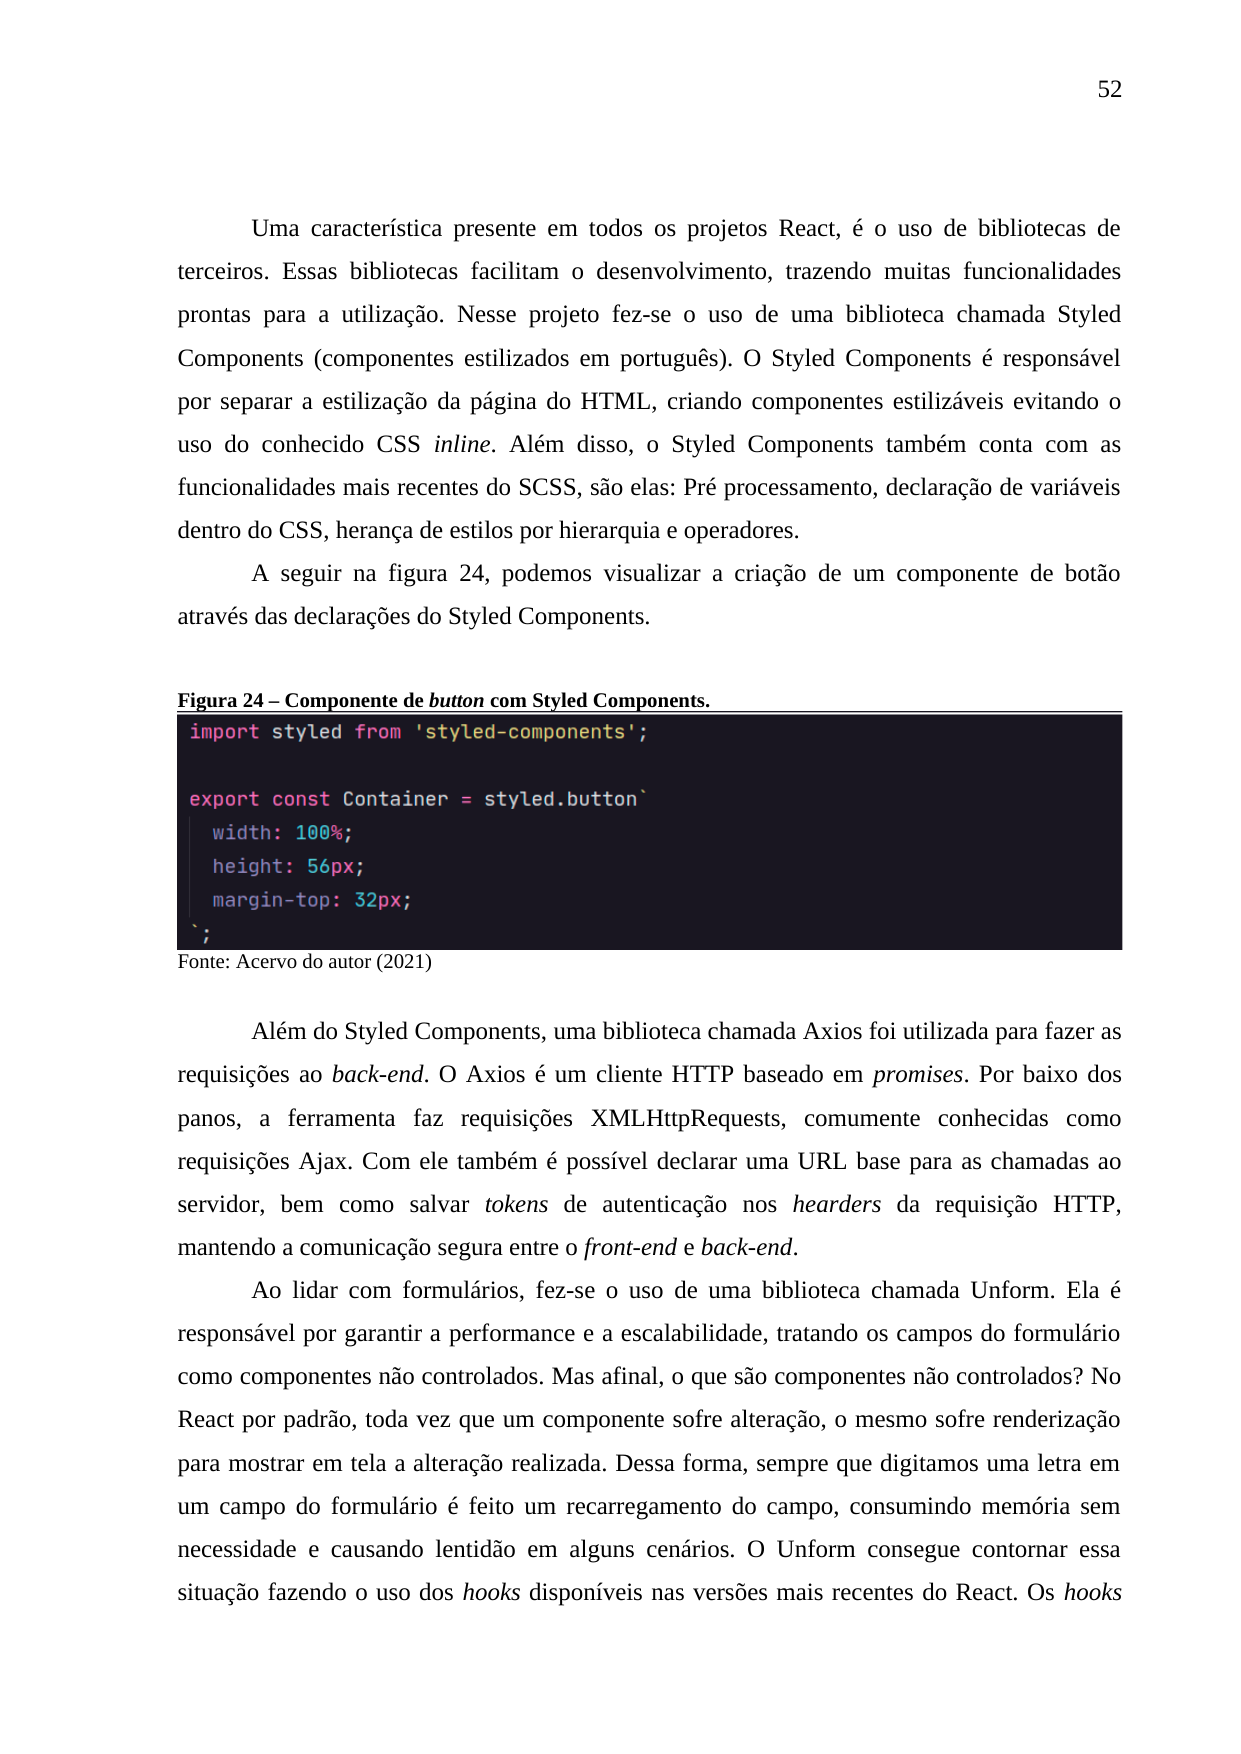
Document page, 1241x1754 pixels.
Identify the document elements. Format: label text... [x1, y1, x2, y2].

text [177, 1275, 1122, 1606]
text Fonte: Acervo do autor (2021) [177, 950, 1122, 973]
text Uma característica presente em todos os projetos React, é o uso de bibliotecas de terceiros. Essas bibliotecas facilitam o desenvolvimento, trazendo muitas funcionalidades prontas para a utilização. Nesse projeto fez-se o uso de uma biblioteca chamada Styled Components (componentes estilizados em português). O Styled Components é responsável por separar a estilização da página do HTML, criando componentes estilizáveis evitando o uso do conhecido CSS inline. Além disso, o Styled Components também conta com as funcionalidades mais recentes do SCSS, são elas: Pré processamento, declaração de variáveis dentro do CSS, herança de estilos por hierarquia e operadores. [177, 213, 1122, 544]
text Figura 24 – Componente de button com Styled Components. [177, 688, 1122, 711]
text Além do Styled Components, uma biblioteca chamada Axios foi utilizada para fazer as requisições ao back-end. O Axios é um cliente HTTP baseado em promises. Por baixo dos panos, a ferramenta faz requisições XMLHttpRequests, comumente conhecidas como requisições Ajax. Com ele também é possível declarar uma URL base para as chamadas ao servidor, bem como salvar tokens de autenticação nos hearders da requisição HTTP, mantendo a comunicação segura entre o front-end e back-end. [177, 1016, 1122, 1261]
picture [177, 711, 1123, 950]
text A seguir na figura 24, podemos visualizar a criação de um componente de botão através das declarações do Styled Components. [177, 558, 1122, 630]
